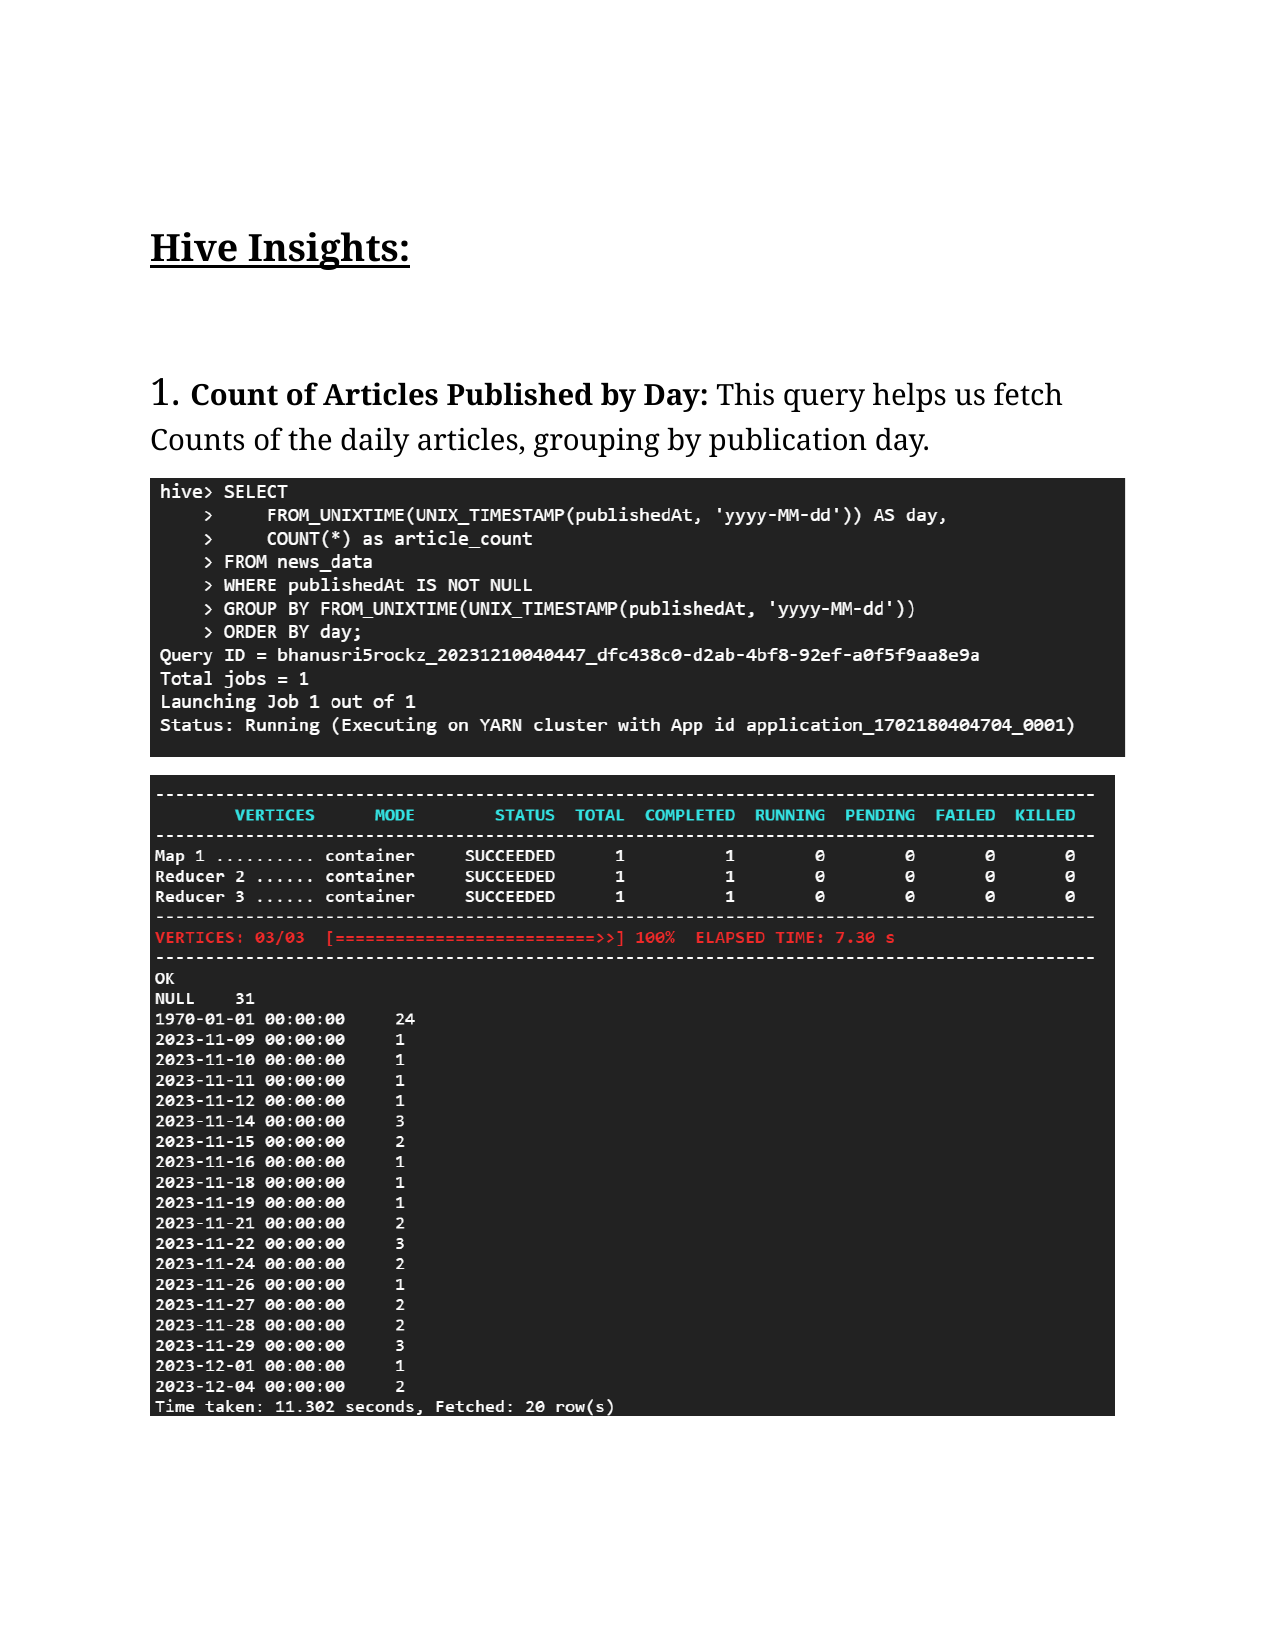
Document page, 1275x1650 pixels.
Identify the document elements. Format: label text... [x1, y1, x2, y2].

text Hive Insights: [150, 222, 1125, 273]
picture [150, 478, 1125, 757]
picture [150, 775, 1115, 1416]
text 1. Count of Articles Published by Day: This query helps us fetch Counts of the daily articles, grouping by publication day. [150, 365, 1125, 459]
